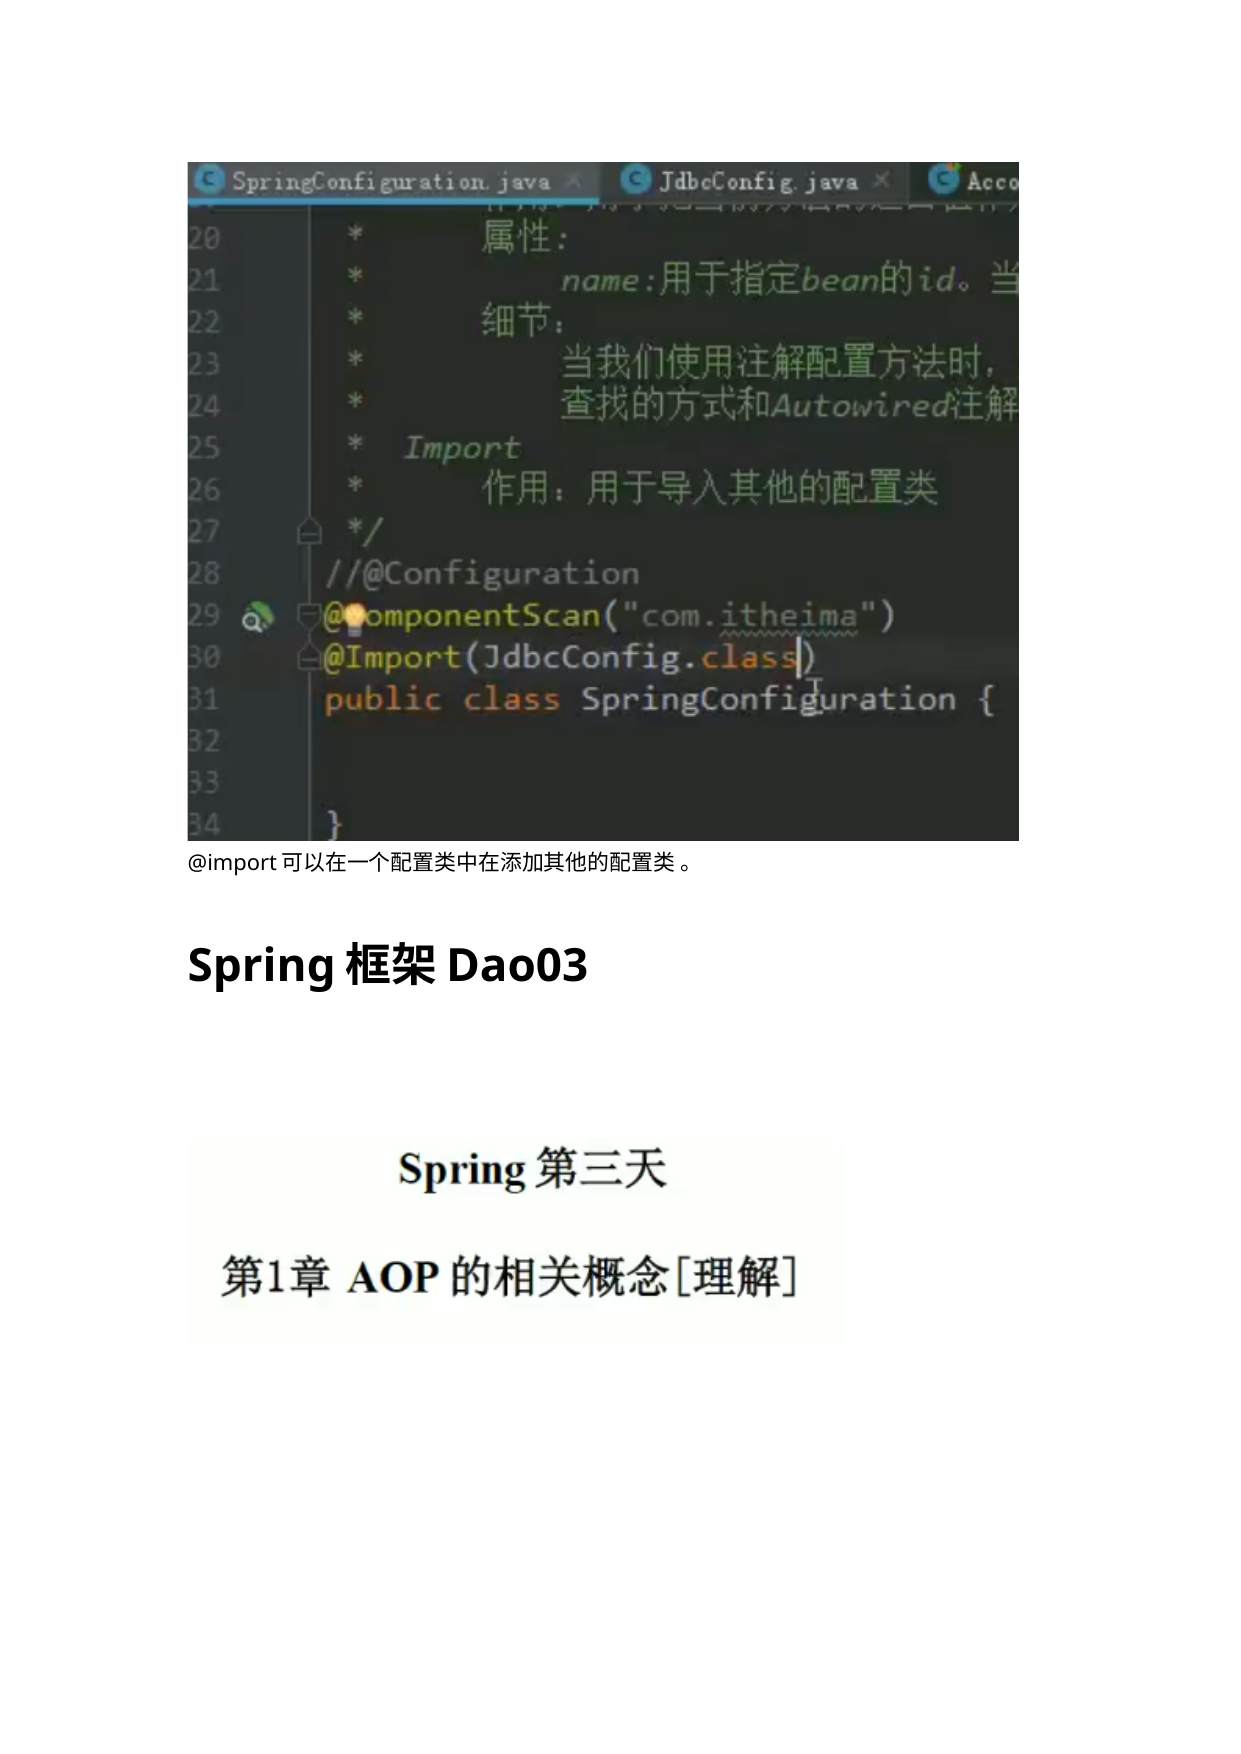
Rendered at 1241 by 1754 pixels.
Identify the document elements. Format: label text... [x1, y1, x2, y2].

picture [187, 162, 1019, 841]
picture [187, 1138, 844, 1345]
text @import可以在一个配置类中在添加其他的配置类 。 [187, 844, 1053, 877]
subtitle Spring框架Dao03 [187, 912, 1053, 1010]
